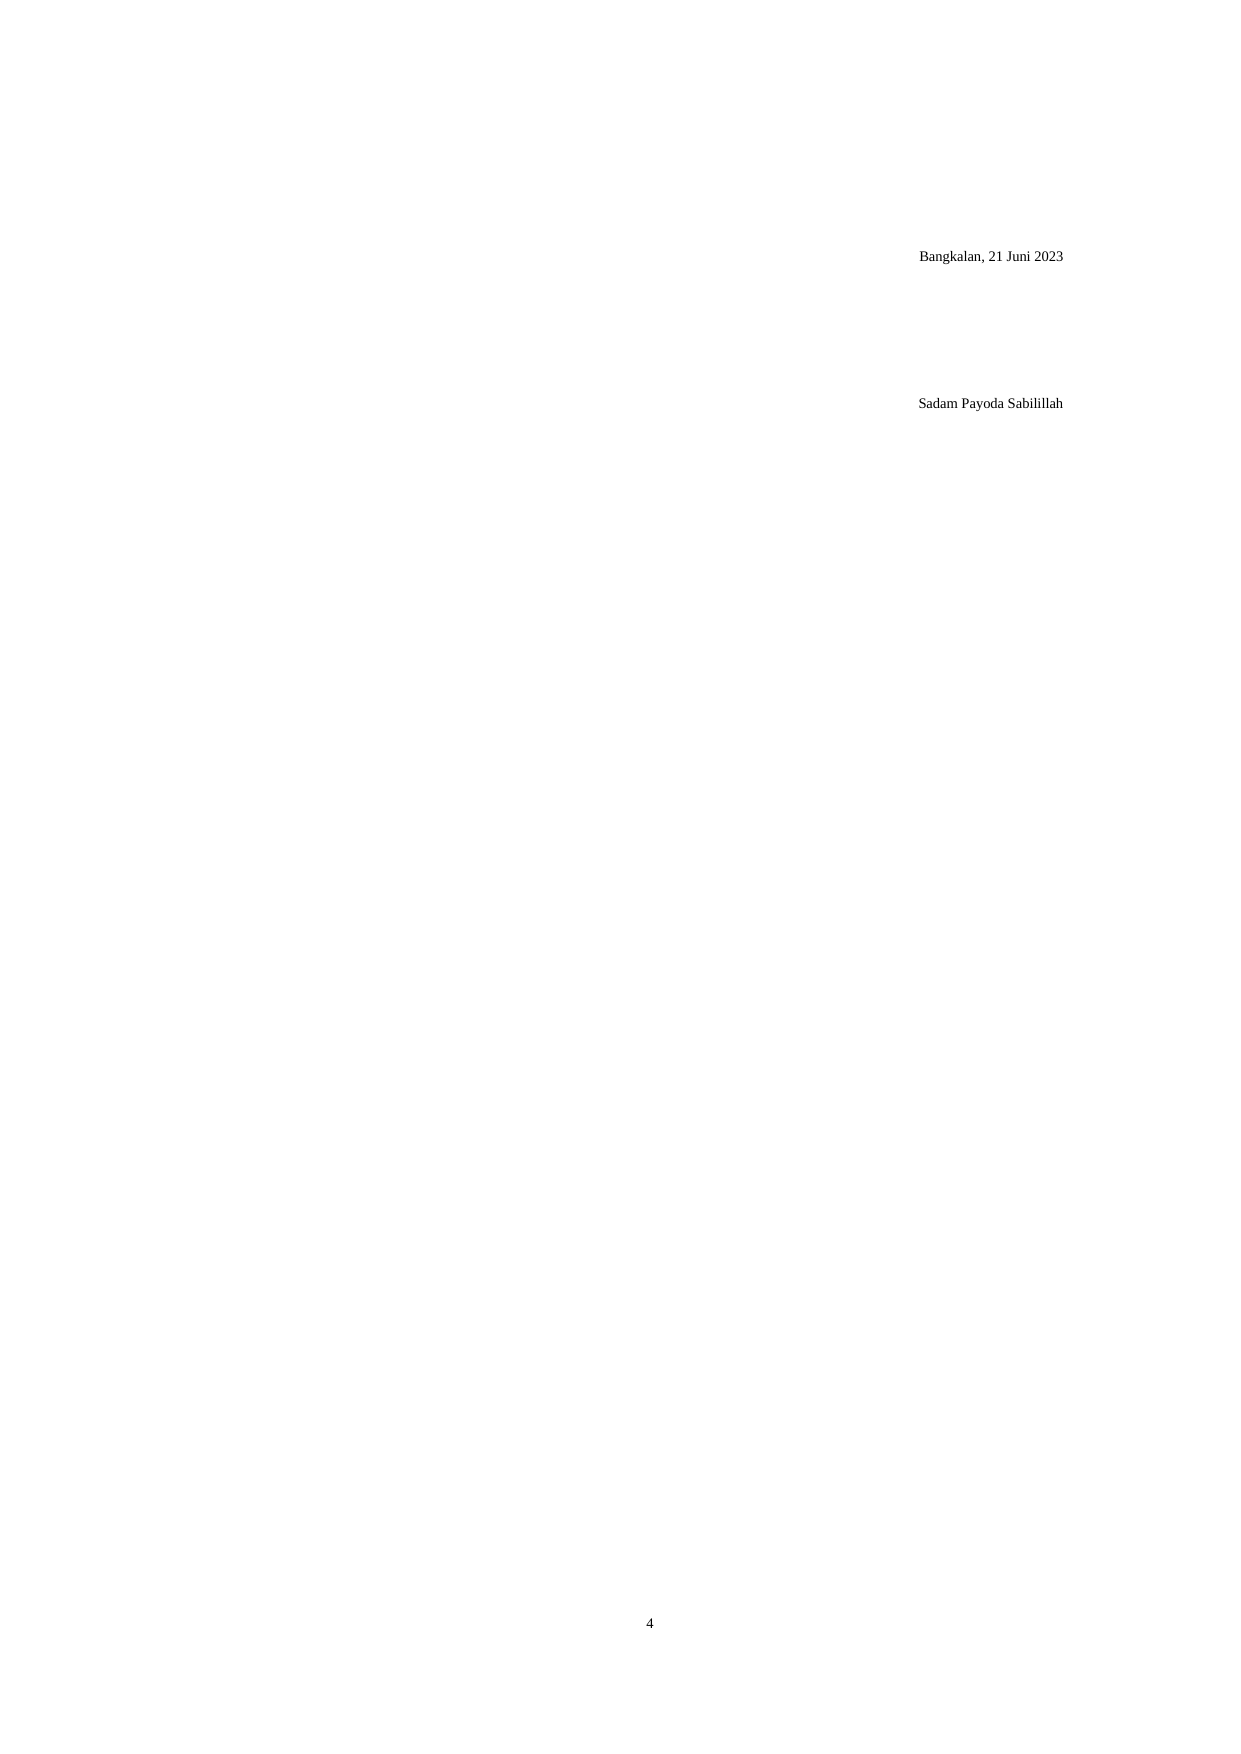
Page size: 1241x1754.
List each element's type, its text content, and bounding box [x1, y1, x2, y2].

title Sadam Payoda SabilillahDaftar Isi [236, 383, 1063, 412]
title Bangkalan, 21 Juni 2023 [236, 236, 1063, 265]
